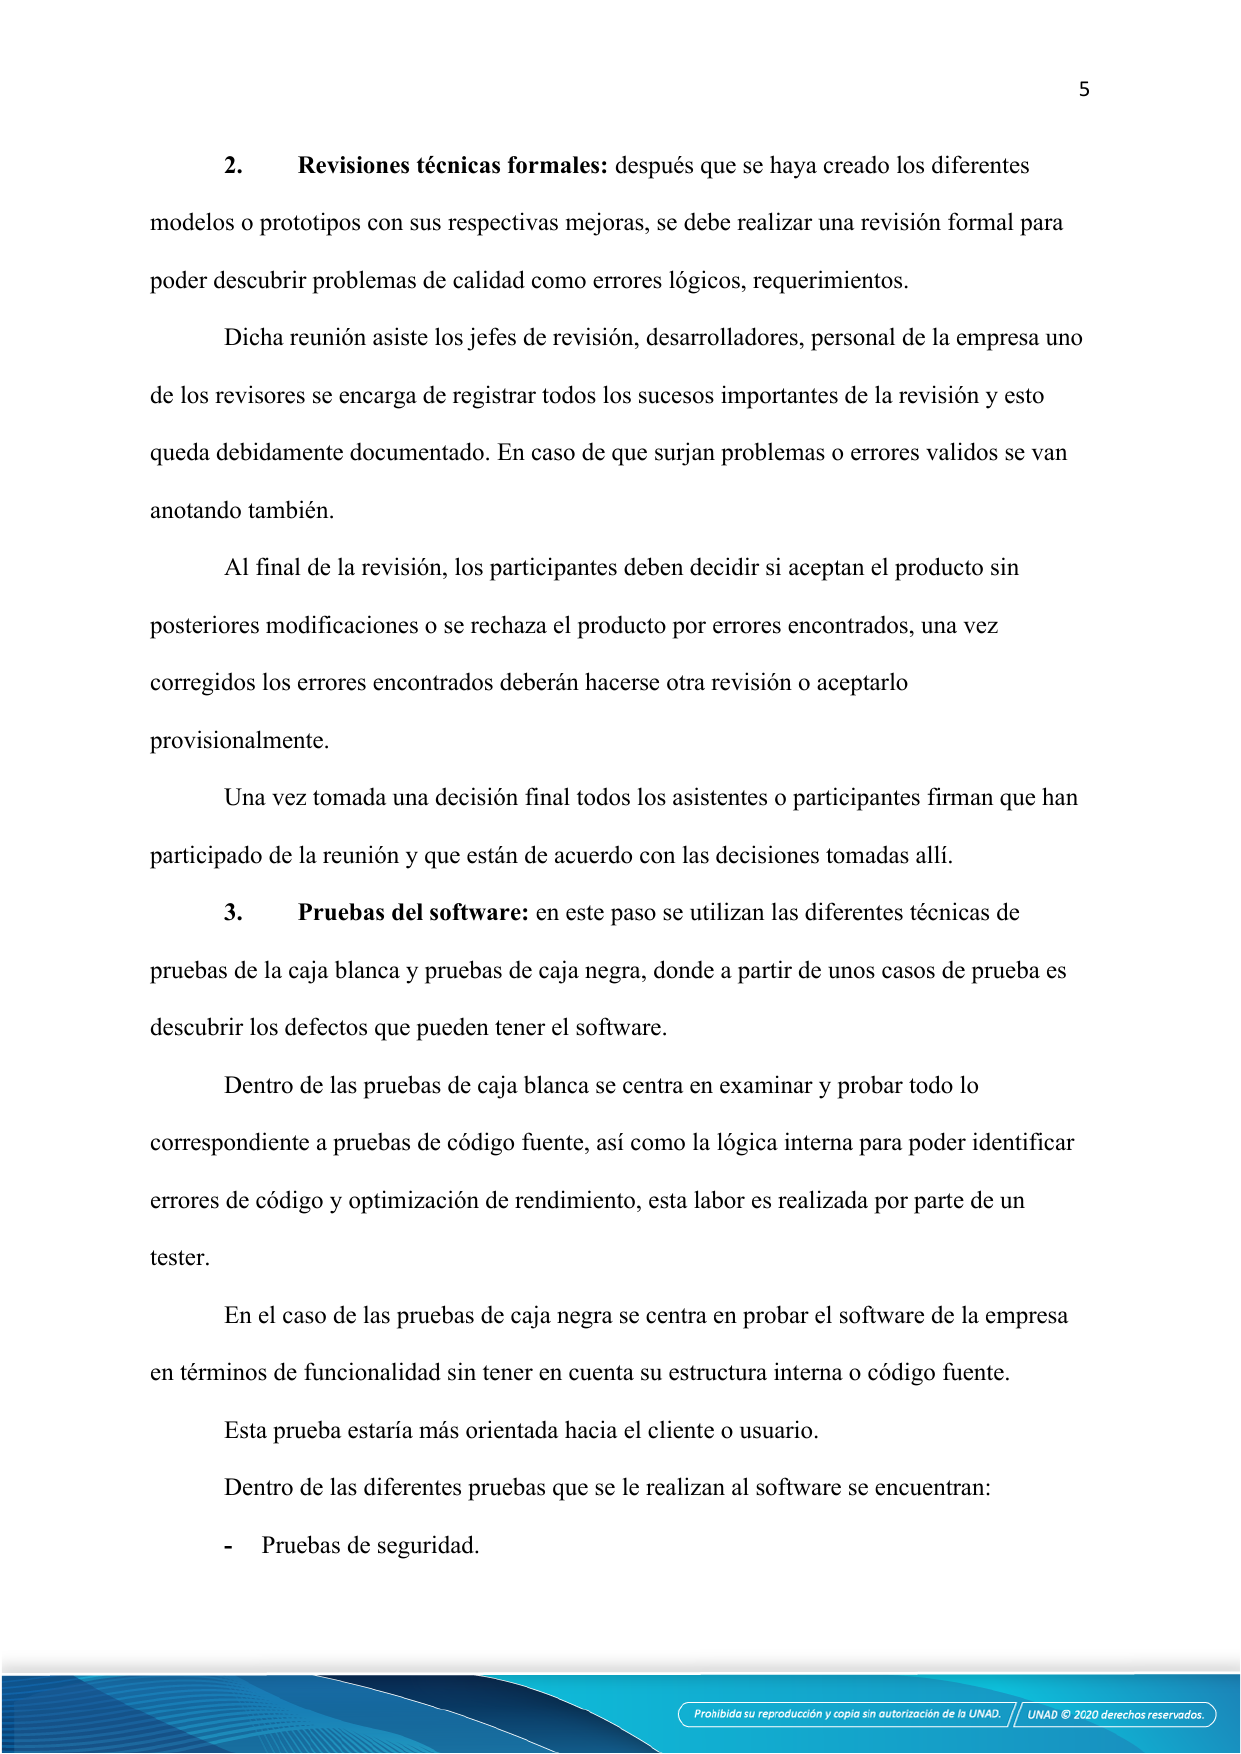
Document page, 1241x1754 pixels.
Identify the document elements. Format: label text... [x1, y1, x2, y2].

list En el caso de las pruebas de caja negra se centra en probar el software de la empresa en términos de funcionalidad sin tener en cuenta su estructura interna o código fuente. [150, 1300, 1090, 1386]
list Esta prueba estaría más orientada hacia el cliente o usuario. [150, 1415, 1090, 1444]
list Dicha reunión asiste los jefes de revisión, desarrolladores, personal de la empresa uno de los revisores se encarga de registrar todos los sucesos importantes de la revisión y esto queda debidamente documentado. En caso de que surjan problemas o errores validos se van anotando también. [150, 322, 1090, 524]
list Dentro de las pruebas de caja blanca se centra en examinar y probar todo lo correspondiente a pruebas de código fuente, así como la lógica interna para poder identificar errores de código y optimización de rendimiento, esta labor es realizada por parte de un tester. [150, 1070, 1090, 1271]
list Al final de la revisión, los participantes deben decidir si aceptan el producto sin posteriores modificaciones o se rechaza el producto por errores encontrados, una vez corregidos los errores encontrados deberán hacerse otra revisión o aceptarlo provisionalmente. [150, 552, 1090, 754]
list Pruebas del software: en este paso se utilizan las diferentes técnicas de pruebas de la caja blanca y pruebas de caja negra, donde a partir de unos casos de prueba es descubrir los defectos que pueden tener el software. [150, 897, 1090, 1041]
list Una vez tomada una decisión final todos los asistentes o participantes firman que han participado de la reunión y que están de acuerdo con las decisiones tomadas allí. [150, 782, 1090, 869]
list Dentro de las diferentes pruebas que se le realizan al software se encuentran: [150, 1472, 1090, 1501]
list Pruebas de seguridad. [224, 1530, 1090, 1559]
picture [1, 1624, 1241, 1753]
list Revisiones técnicas formales: después que se haya creado los diferentes modelos o prototipos con sus respectivas mejoras, se debe realizar una revisión formal para poder descubrir problemas de calidad como errores lógicos, requerimientos. [150, 150, 1090, 294]
